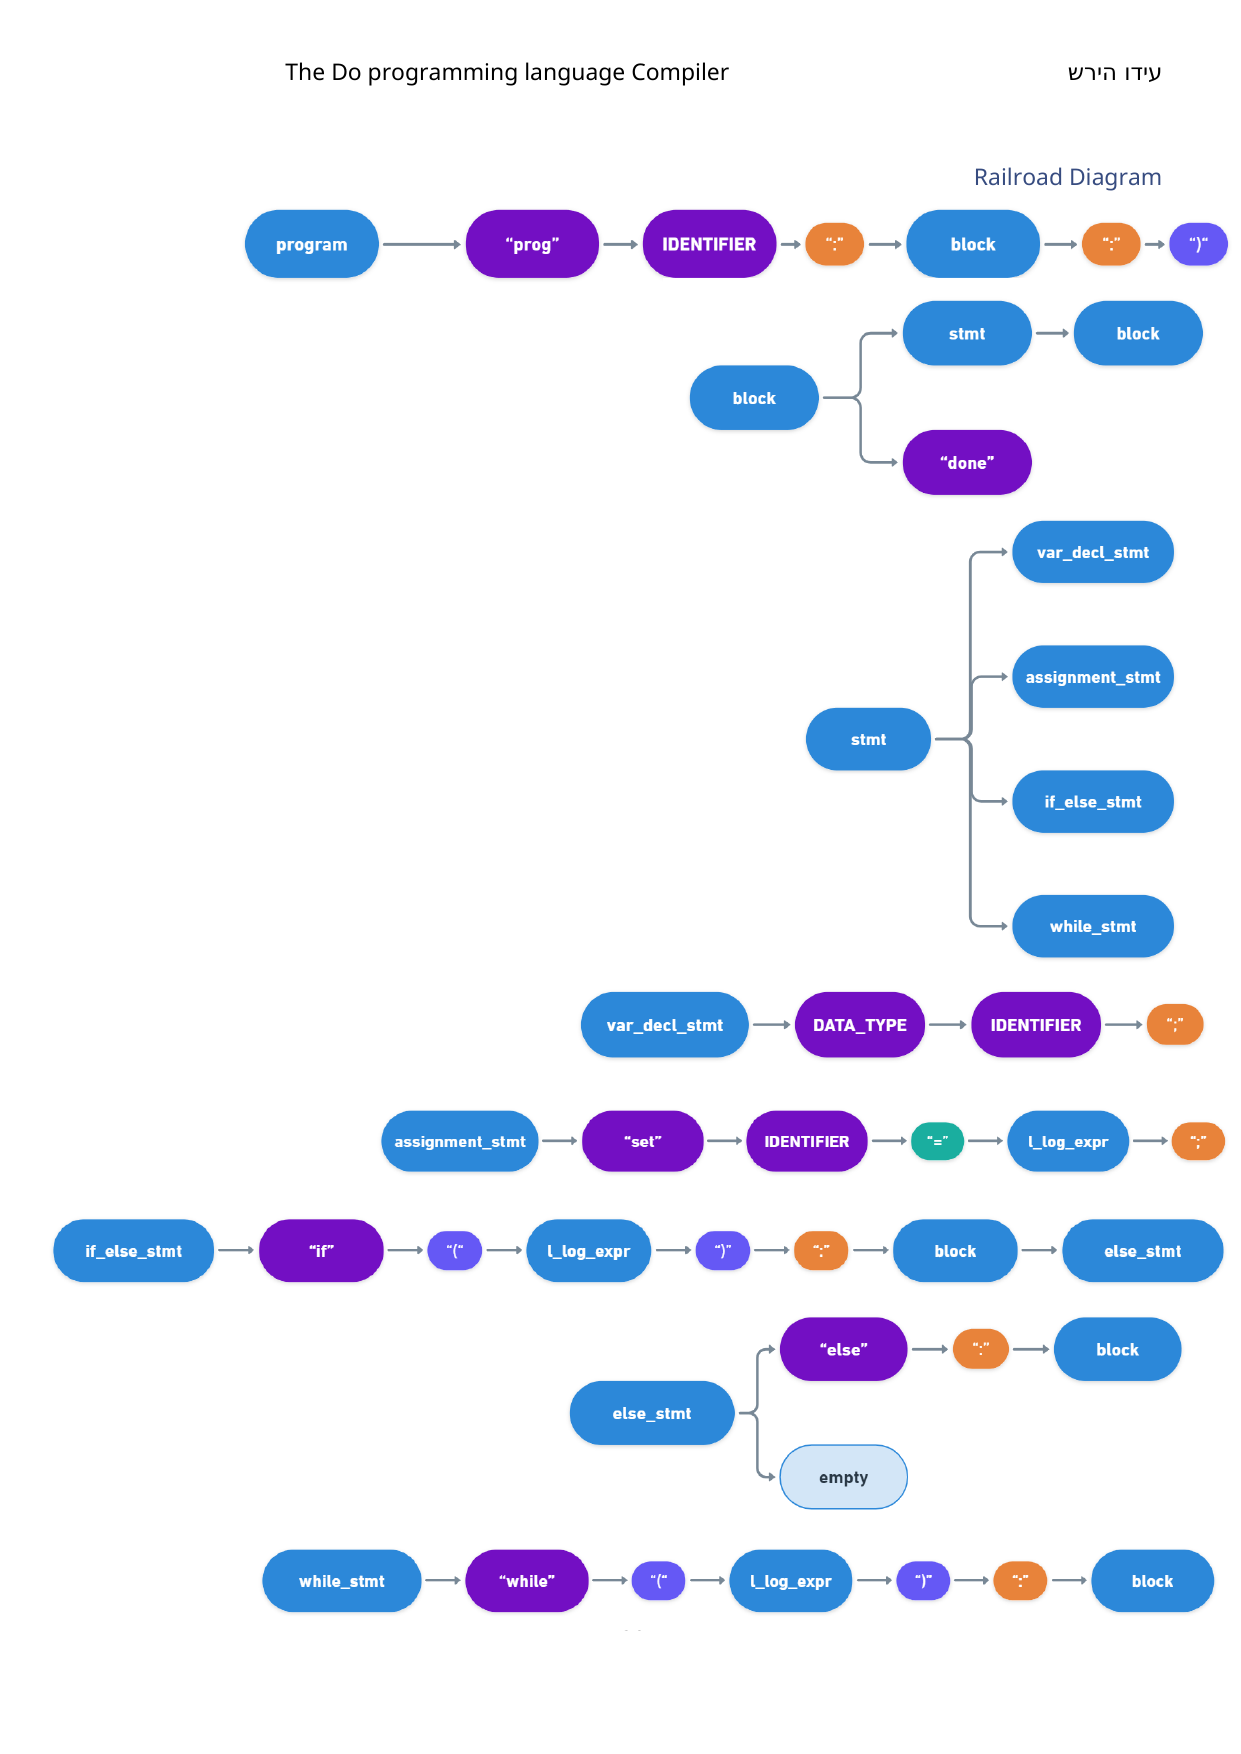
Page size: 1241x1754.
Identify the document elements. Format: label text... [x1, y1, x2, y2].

picture [33, 1203, 1241, 1630]
subtitle Railroad Diagram [103, 161, 1162, 192]
picture [230, 194, 1241, 1074]
picture [352, 1094, 1240, 1188]
